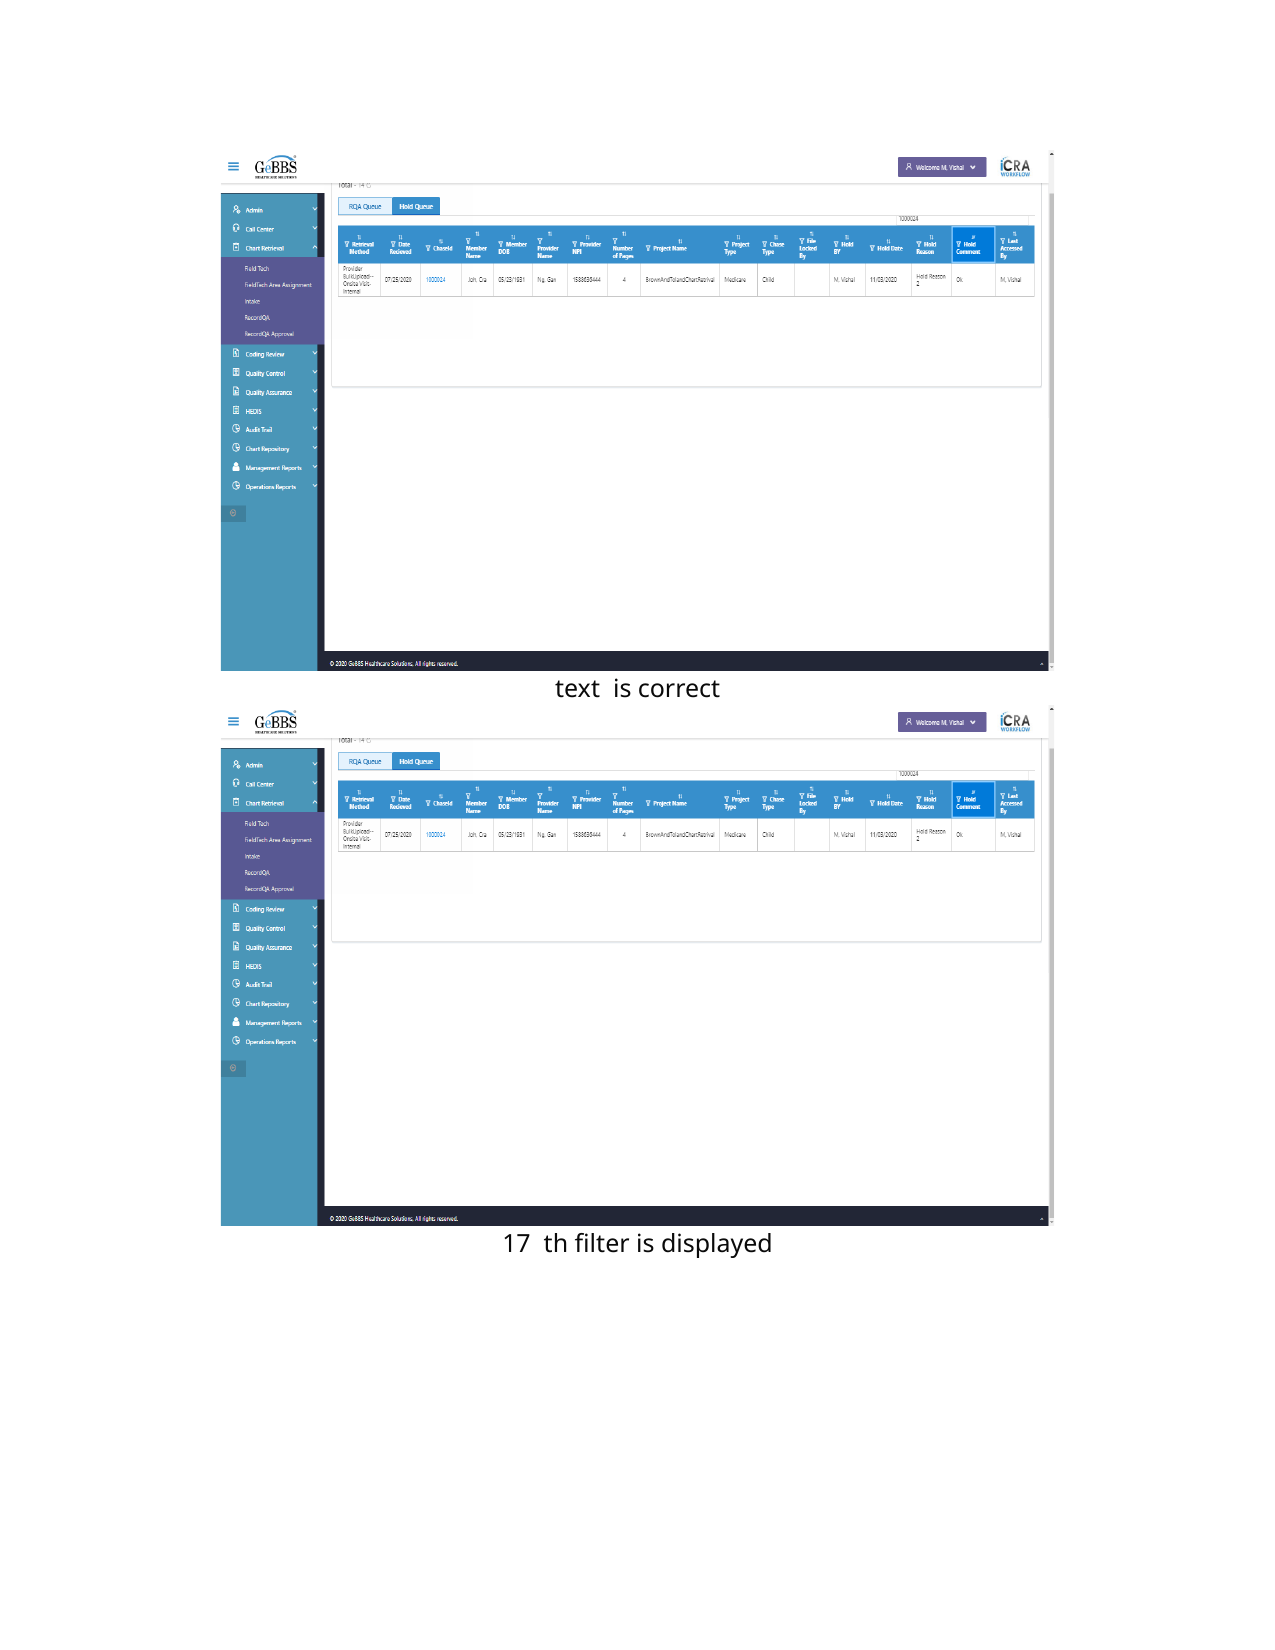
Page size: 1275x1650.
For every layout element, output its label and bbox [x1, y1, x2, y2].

picture [220, 150, 1055, 671]
picture [220, 705, 1055, 1226]
text [150, 150, 1125, 1260]
